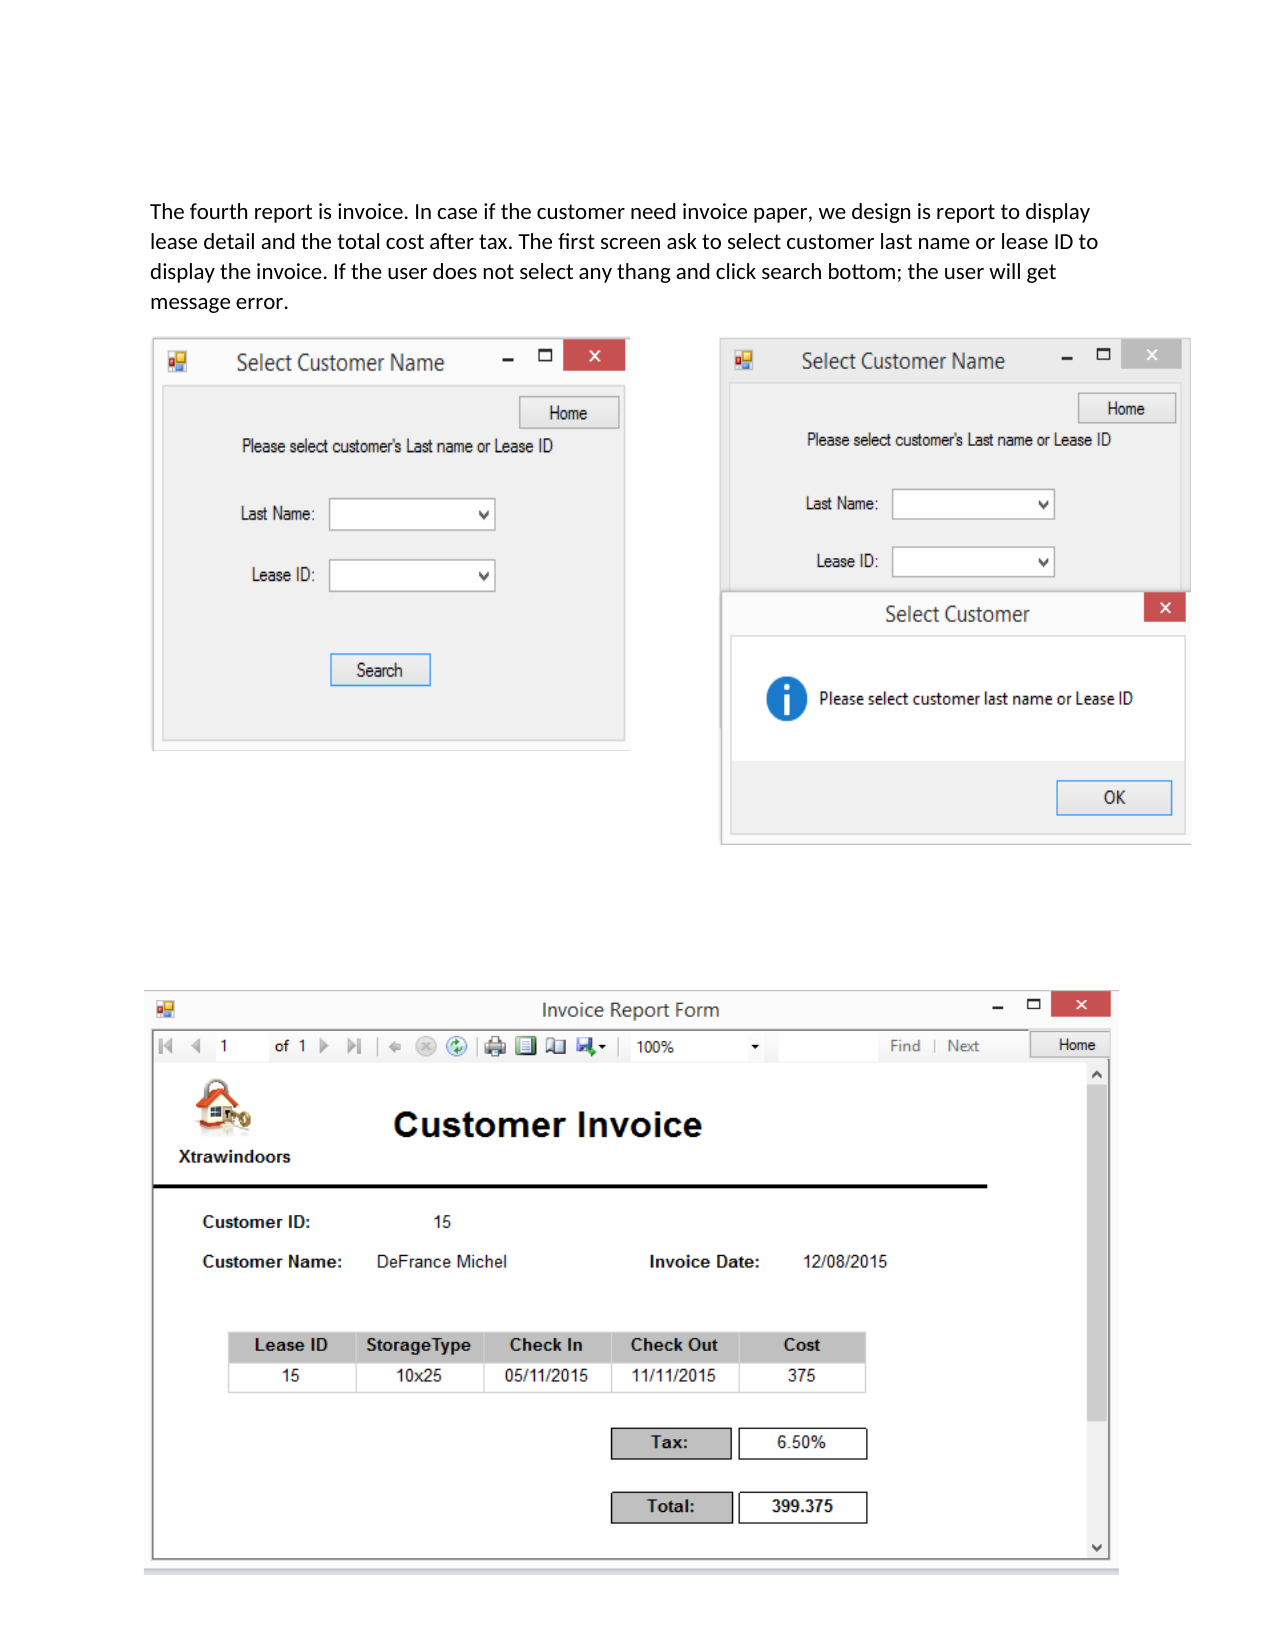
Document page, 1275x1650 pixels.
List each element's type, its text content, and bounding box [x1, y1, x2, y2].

picture [717, 336, 1192, 845]
picture [150, 336, 631, 751]
picture [143, 990, 1119, 1575]
text The fourth report is invoice. In case if the customer need invoice paper, we design is report to display lease detail and the total cost after tax. The first screen ask to select customer last name or lease ID to display the invoice. If the user does not select any thang and click search bottom; the user will get message error. [150, 197, 1125, 316]
